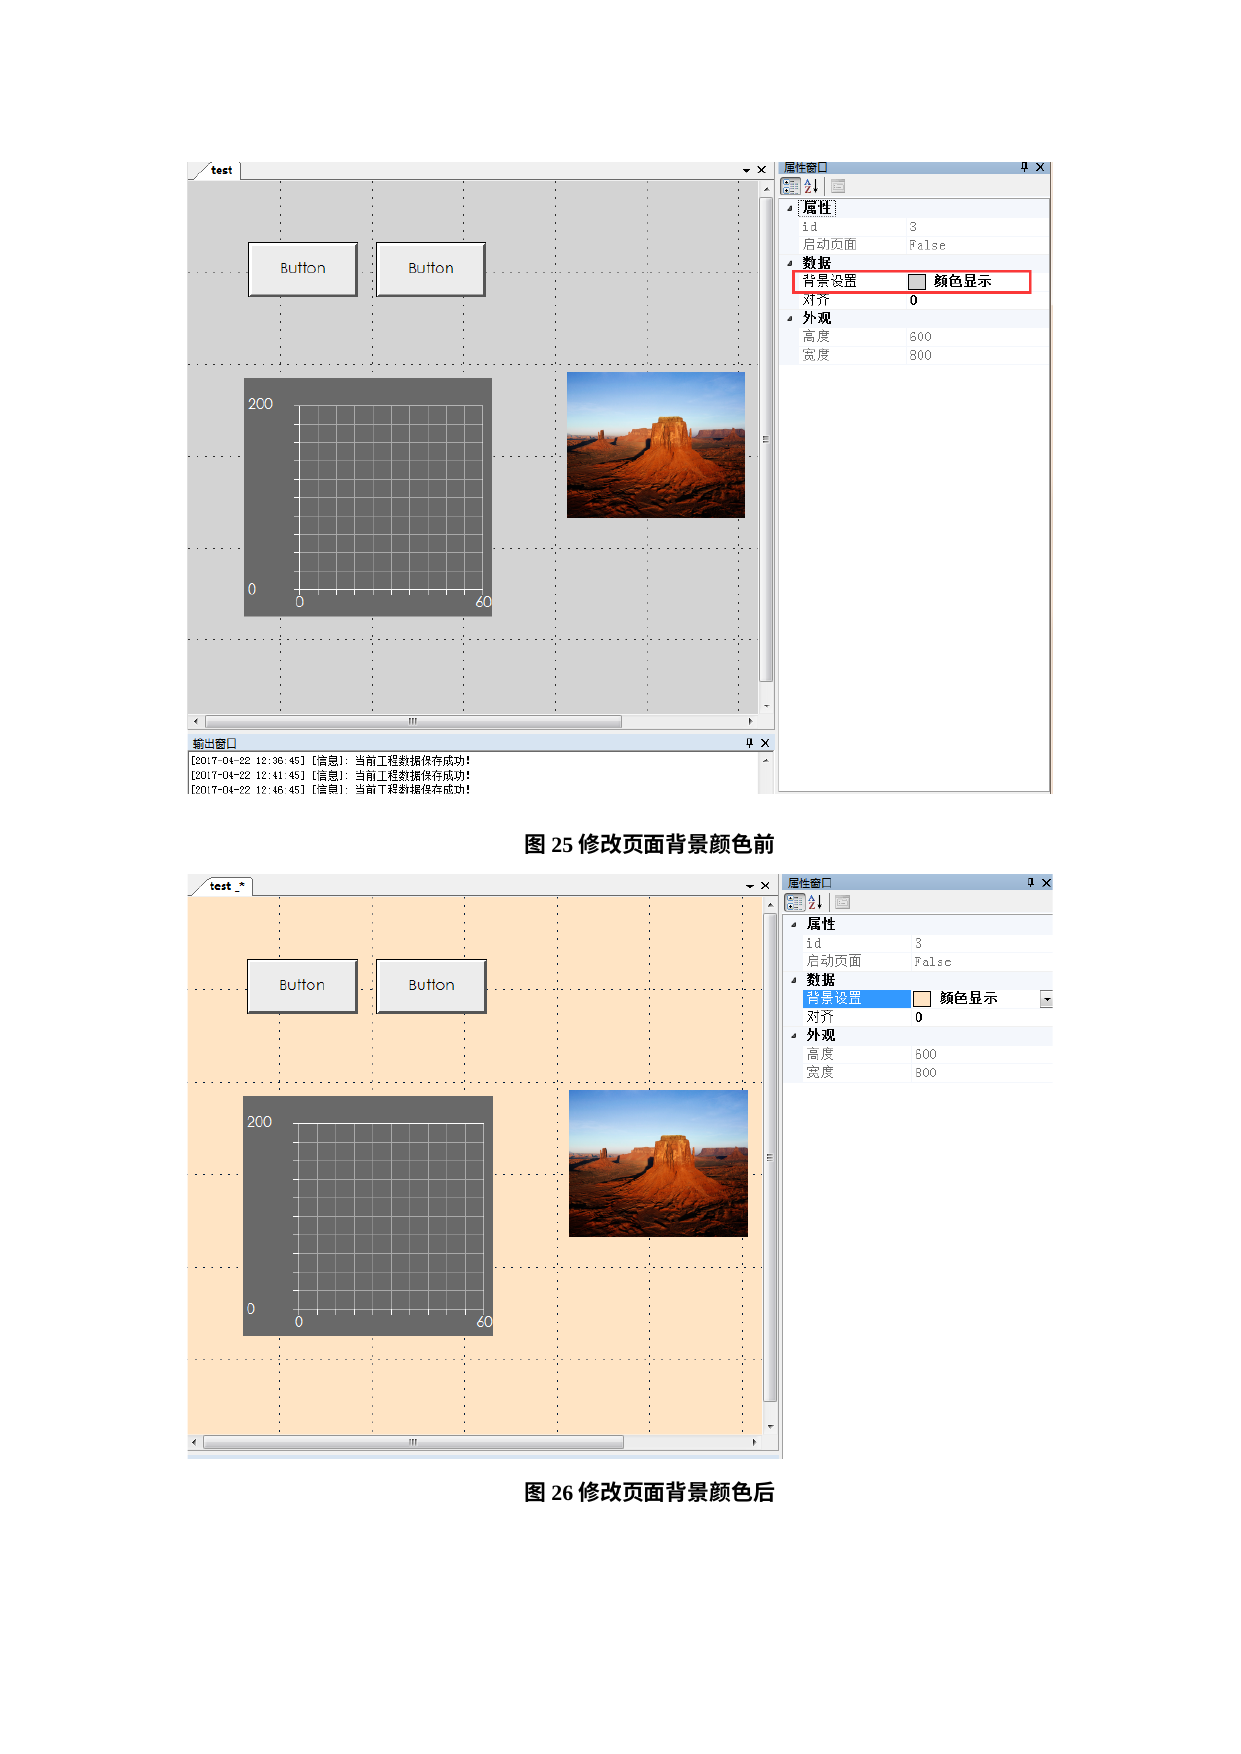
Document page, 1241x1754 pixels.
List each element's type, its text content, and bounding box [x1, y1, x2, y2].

picture [187, 874, 1053, 1459]
text 图 25 修改页面背景颜色前 [187, 826, 1053, 859]
text 图 26 修改页面背景颜色后 [187, 1474, 1053, 1507]
picture [187, 162, 1053, 794]
